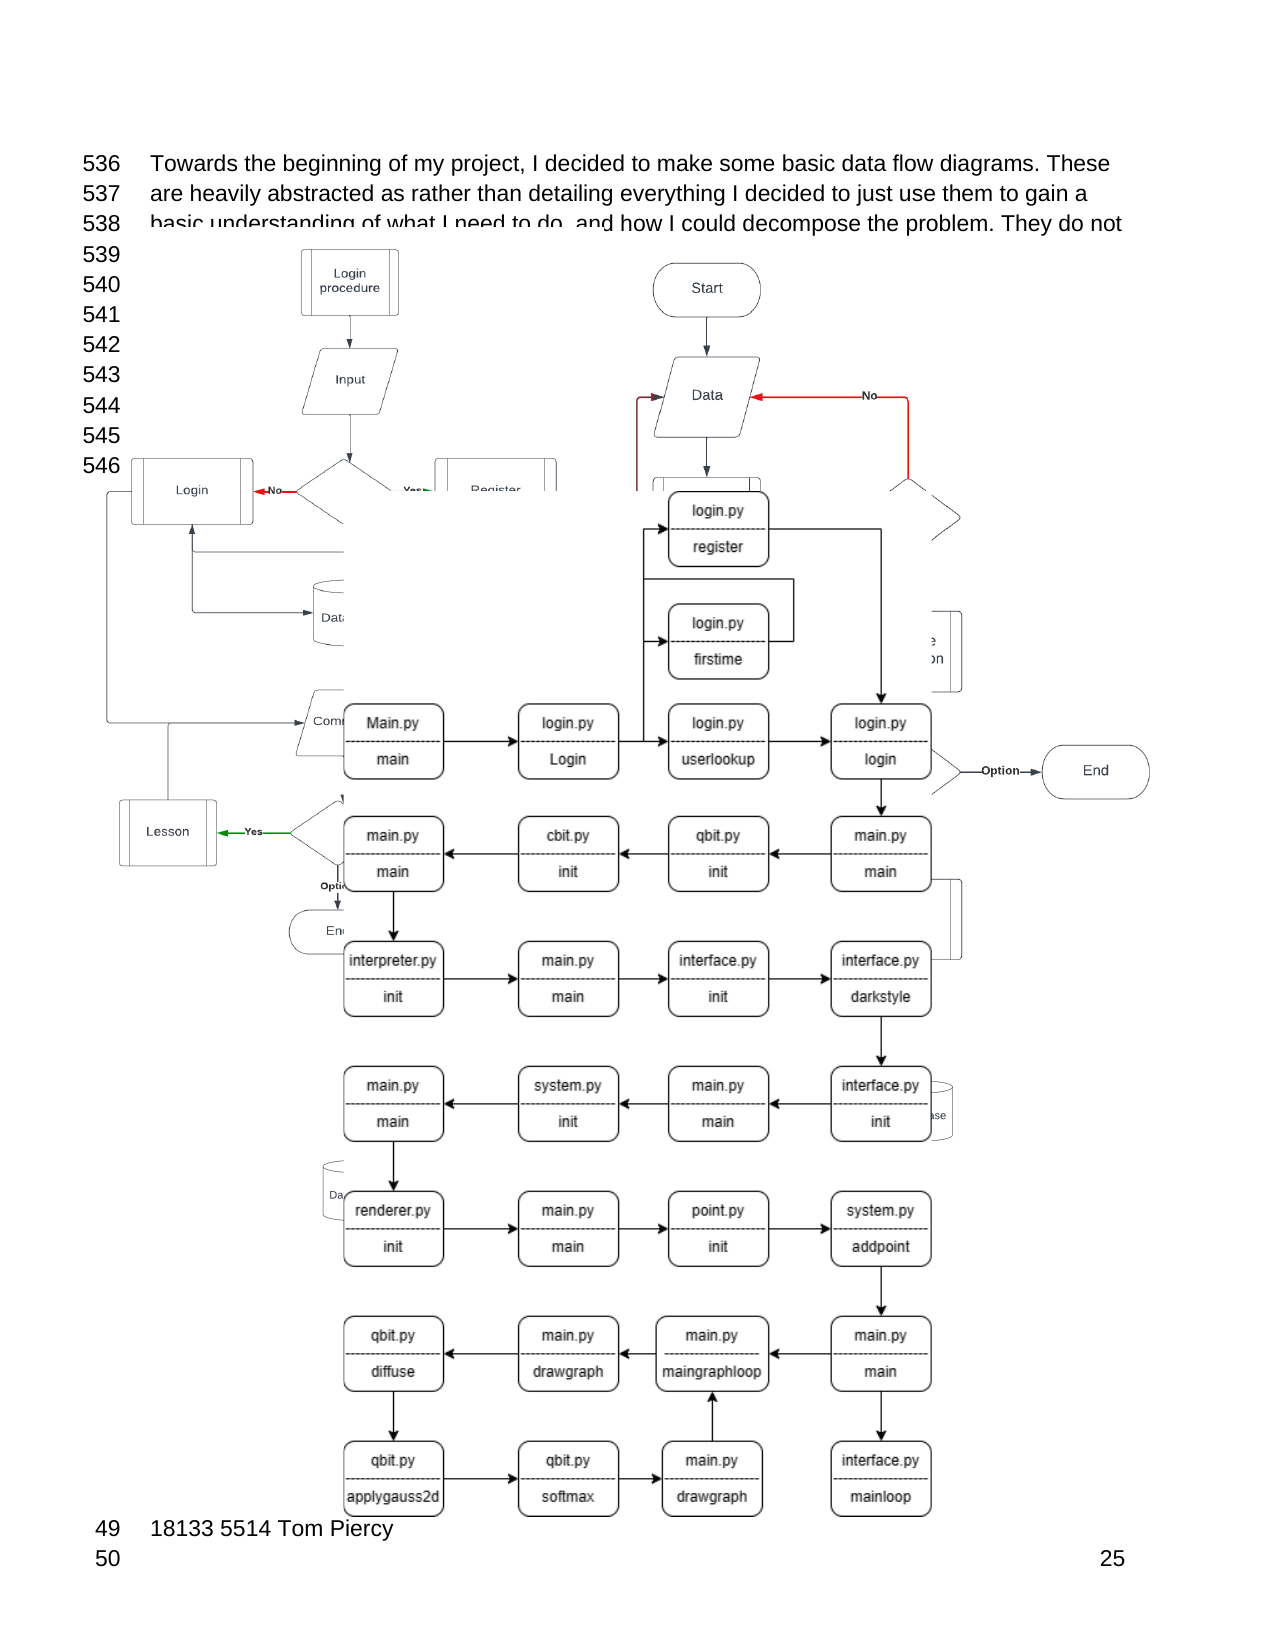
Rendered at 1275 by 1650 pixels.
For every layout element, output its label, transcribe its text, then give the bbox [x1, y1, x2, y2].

text Towards the beginning of my project, I decided to make some basic data flow diagrams. These are heavily abstracted as rather than detailing everything I decided to just use them to gain a basic understanding of what I need to do, and how I could decompose the problem. They do not show all connections or even what happens in the subroutines. They don’t show what inputs are being taken or what decisions are being made: they are purely designed to show where these routines may be run and where inputs may be taken. I will use these diagrams to make, test and improve my final system. [150, 150, 1125, 236]
picture [82, 227, 1175, 1517]
